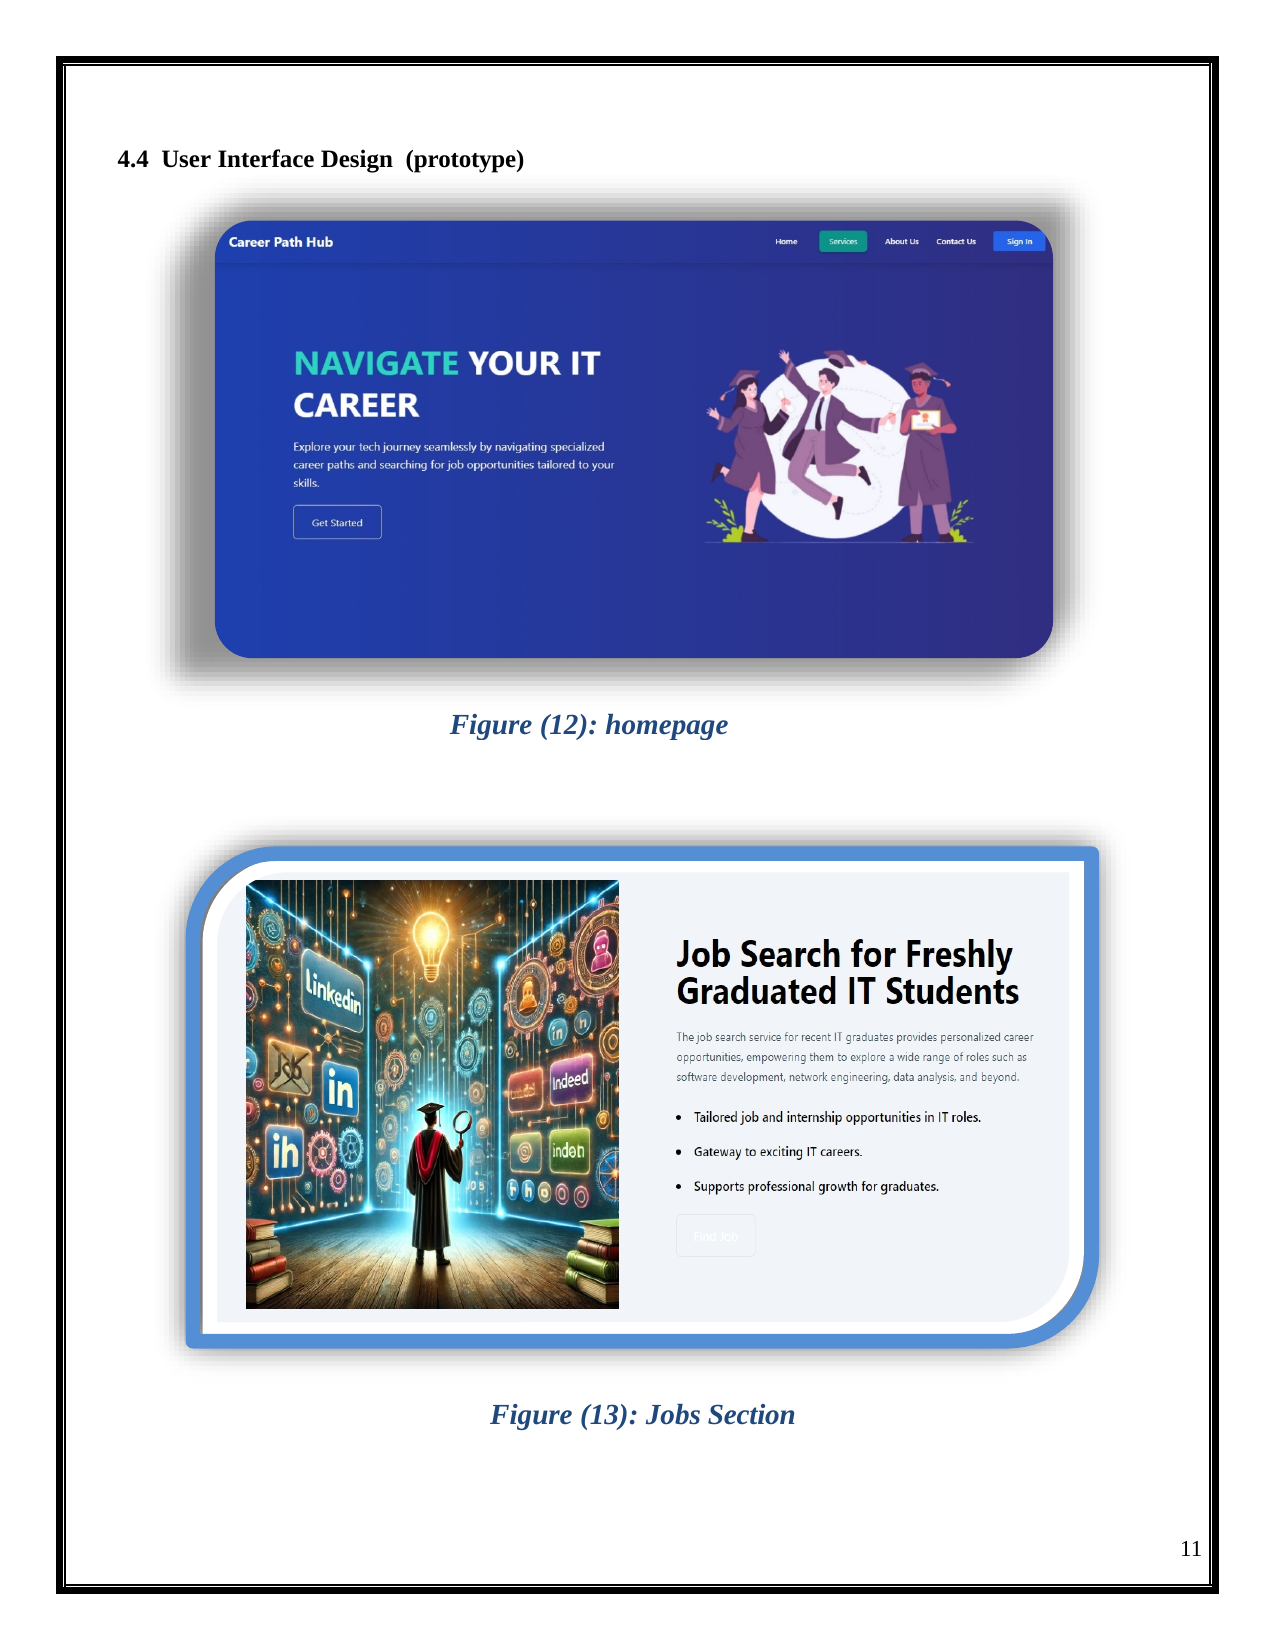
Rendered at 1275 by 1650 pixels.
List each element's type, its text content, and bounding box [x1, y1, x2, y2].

picture [146, 174, 1105, 711]
list User Interface Design (prototype) [117, 144, 1200, 172]
picture [155, 815, 1131, 1382]
